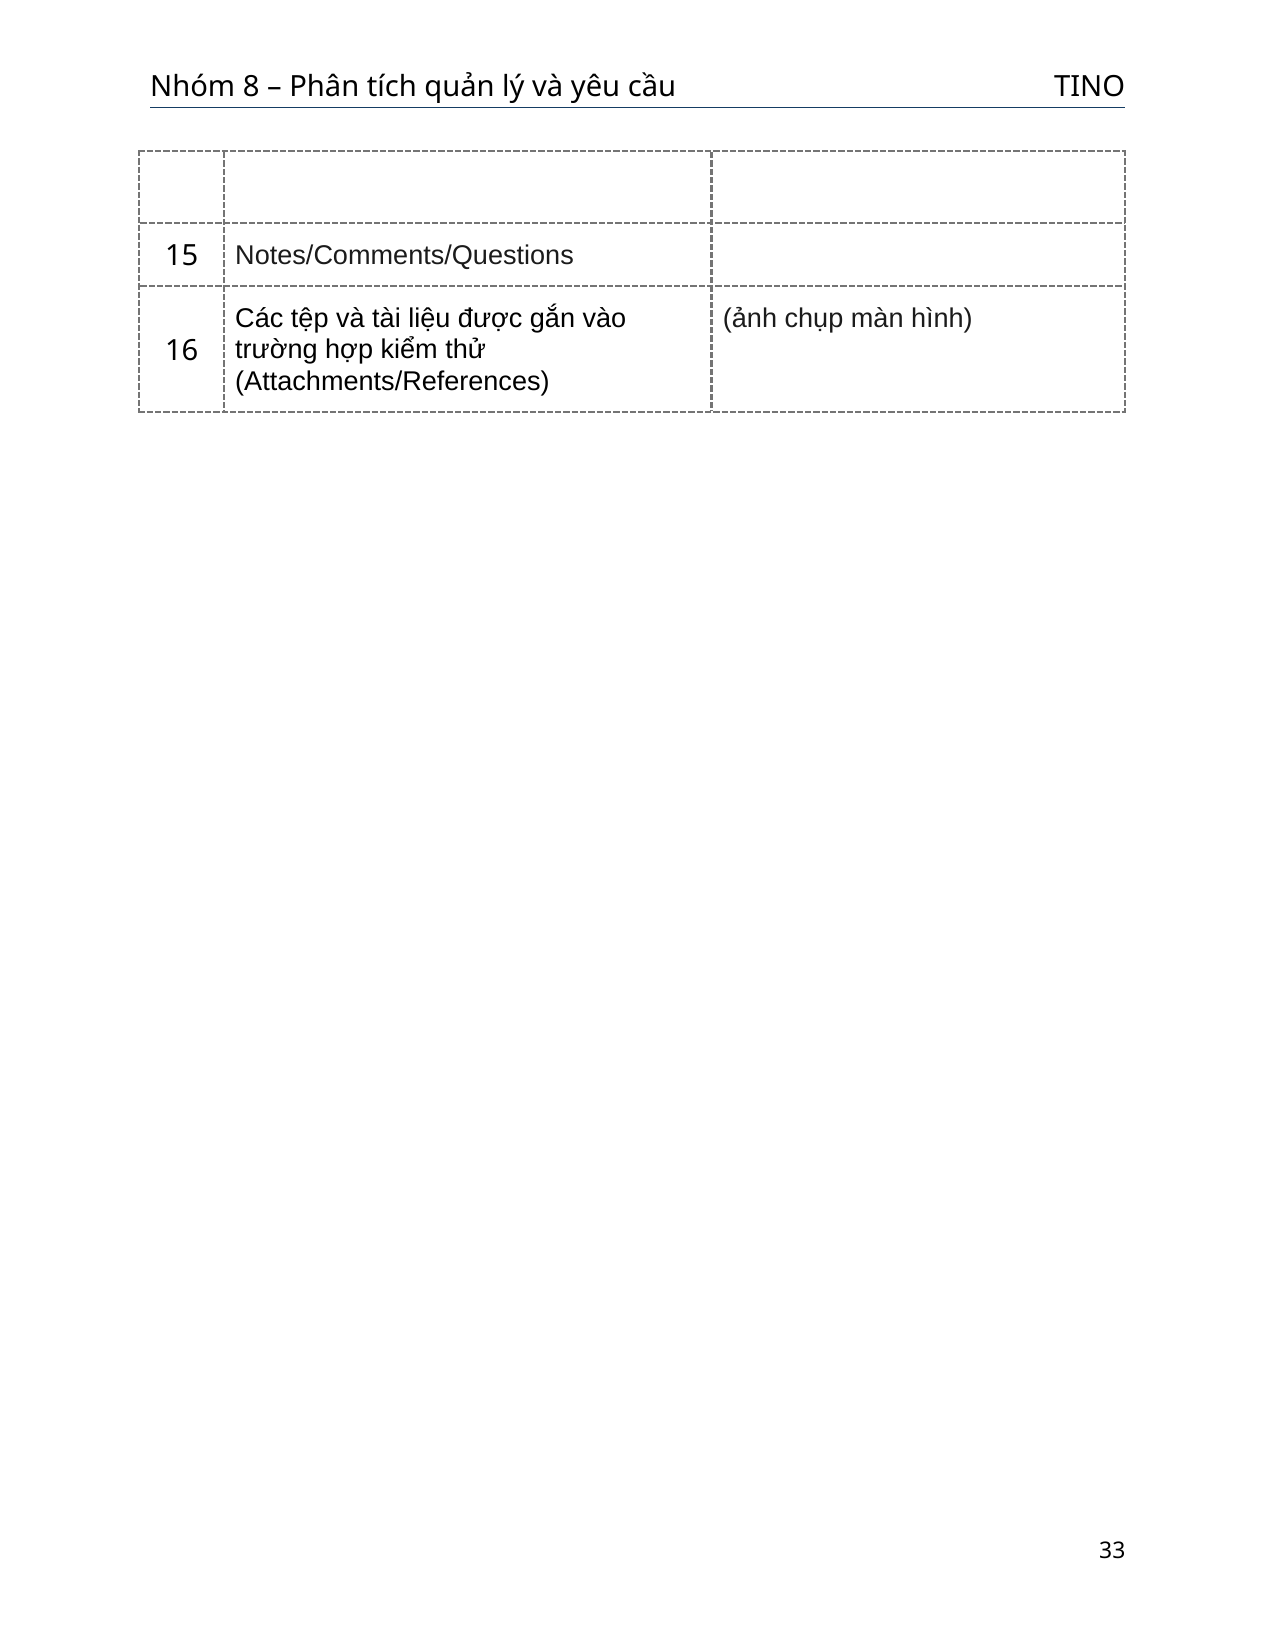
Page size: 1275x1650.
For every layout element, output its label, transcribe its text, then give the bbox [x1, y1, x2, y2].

table_cell [711, 222, 1125, 285]
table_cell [224, 150, 711, 222]
table_cell Các tệp và tài liệu được gắn vào trường hợp kiểm thử (Attachments/References) [224, 285, 711, 411]
table_cell Notes/Comments/Questions [224, 222, 711, 285]
table_cell (ảnh chụp màn hình) [711, 285, 1125, 411]
table_cell 15 [139, 222, 224, 285]
table_cell Fail [711, 150, 1125, 222]
table_cell 16 [139, 285, 224, 411]
table_cell 14 [139, 150, 224, 222]
